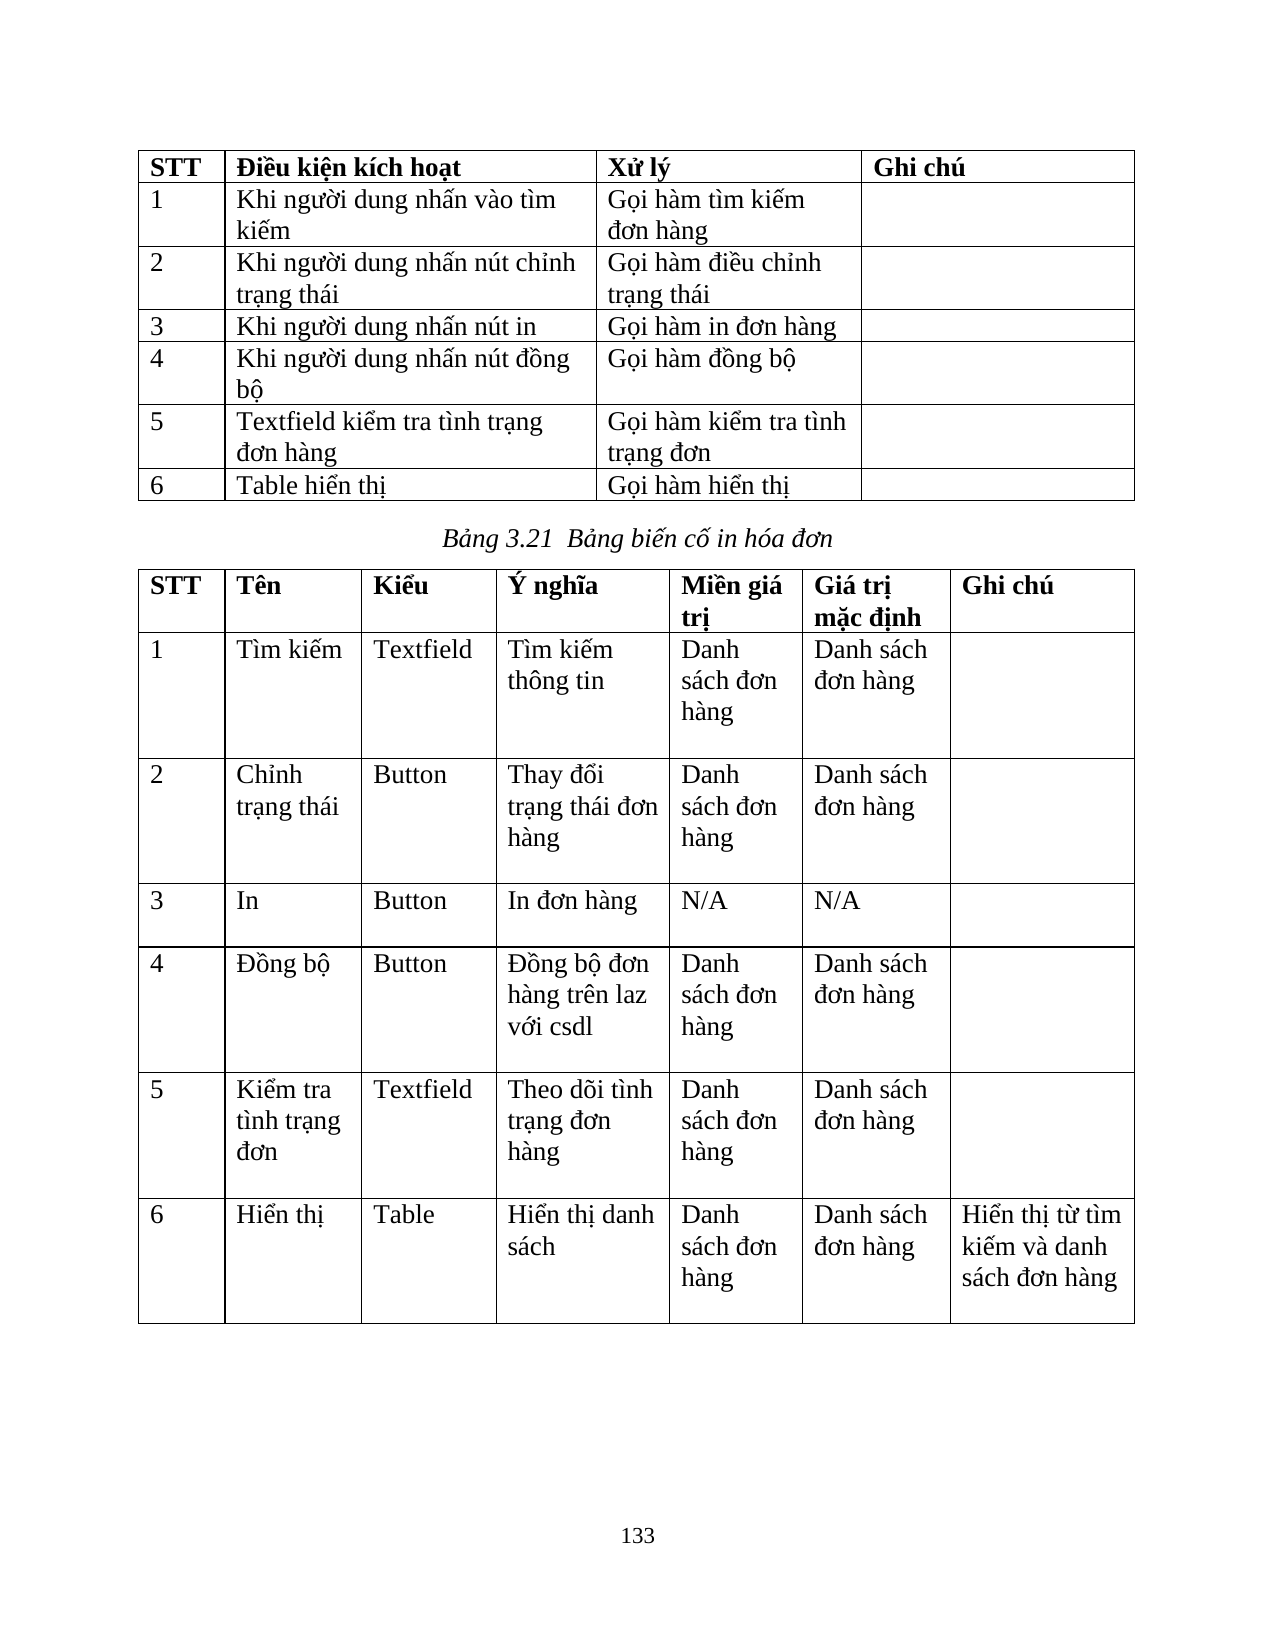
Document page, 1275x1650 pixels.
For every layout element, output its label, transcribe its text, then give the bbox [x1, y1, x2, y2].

table_cell Danh sách đơn hàng [670, 1073, 802, 1198]
table_header Giá trị mặc định [803, 570, 950, 632]
table_cell 5 [139, 1073, 224, 1198]
table_cell 1 [139, 633, 224, 757]
table_cell Textfield kiểm tra tình trạng đơn hàng [226, 405, 596, 468]
table_cell 3 [139, 884, 224, 946]
table_cell Chỉnh trạng thái [226, 759, 361, 883]
table_header STT [139, 151, 224, 182]
table_cell Theo dõi tình trạng đơn hàng [497, 1073, 669, 1198]
table_cell [862, 247, 1134, 309]
table_cell Table hiển thị [226, 469, 596, 500]
table_header Điều kiện kích hoạt [226, 151, 596, 182]
table_cell [862, 183, 1134, 246]
table_cell Gọi hàm tìm kiếm đơn hàng [597, 183, 861, 246]
table_header Ý nghĩa [497, 570, 669, 632]
table_header Xử lý [597, 151, 861, 182]
table_cell [951, 948, 1134, 1072]
table_cell Tìm kiếm [226, 633, 361, 757]
table_cell [862, 405, 1134, 468]
table_cell [862, 342, 1134, 404]
table_cell Khi người dung nhấn nút in [226, 310, 596, 341]
table_cell Thay đổi trạng thái đơn hàng [497, 759, 669, 883]
table_cell Danh sách đơn hàng [670, 948, 802, 1072]
table_cell Hiển thị danh sách [497, 1199, 669, 1323]
table_cell 6 [139, 469, 224, 500]
table_cell Danh sách đơn hàng [803, 633, 950, 757]
table_cell Tìm kiếm thông tin [497, 633, 669, 757]
table_cell 6 [139, 1199, 224, 1323]
table_cell Table [362, 1199, 496, 1323]
table_cell 2 [139, 247, 224, 309]
table_cell 3 [139, 310, 224, 341]
table_cell 5 [139, 405, 224, 468]
table_cell Button [362, 759, 496, 883]
table_cell Kiểm tra tình trạng đơn [226, 1073, 361, 1198]
table_header Miền giá trị [670, 570, 802, 632]
table_cell Khi người dung nhấn vào tìm kiếm [226, 183, 596, 246]
table_cell Đồng bộ [226, 948, 361, 1072]
table_cell In [226, 884, 361, 946]
table_header STT [139, 570, 224, 632]
table_cell Danh sách đơn hàng [803, 1199, 950, 1323]
table_cell Danh sách đơn hàng [803, 1073, 950, 1198]
table_cell Gọi hàm đồng bộ [597, 342, 861, 404]
table_cell Button [362, 948, 496, 1072]
table_cell Danh sách đơn hàng [670, 1199, 802, 1323]
table_cell [951, 1073, 1134, 1198]
table_cell Đồng bộ đơn hàng trên laz với csdl [497, 948, 669, 1072]
table_cell Danh sách đơn hàng [670, 759, 802, 883]
table_cell Gọi hàm in đơn hàng [597, 310, 861, 341]
table_header Ghi chú [862, 151, 1134, 182]
table_cell [862, 469, 1134, 500]
table_cell 1 [139, 183, 224, 246]
table_cell Gọi hàm hiển thị [597, 469, 861, 500]
table_cell Button [362, 884, 496, 946]
table_header Ghi chú [951, 570, 1134, 632]
table_header Tên [226, 570, 361, 632]
table_cell In đơn hàng [497, 884, 669, 946]
table_cell Khi người dung nhấn nút đồng bộ [226, 342, 596, 404]
table_cell Khi người dung nhấn nút chỉnh trạng thái [226, 247, 596, 309]
table_cell [951, 759, 1134, 883]
table_cell Hiển thị [226, 1199, 361, 1323]
table_cell 2 [139, 759, 224, 883]
table_cell [951, 633, 1134, 757]
table_cell Textfield [362, 1073, 496, 1198]
table_cell Gọi hàm kiểm tra tình trạng đơn [597, 405, 861, 468]
table_cell [862, 310, 1134, 341]
table_cell [951, 884, 1134, 946]
table_cell Danh sách đơn hàng [670, 633, 802, 757]
subtitle Bảng 3.21 Bảng biến cố in hóa đơn [150, 522, 1125, 553]
table_cell N/A [670, 884, 802, 946]
table_cell Gọi hàm điều chỉnh trạng thái [597, 247, 861, 309]
table_cell Danh sách đơn hàng [803, 948, 950, 1072]
table_cell 4 [139, 342, 224, 404]
table_header Kiểu [362, 570, 496, 632]
table_cell Textfield [362, 633, 496, 757]
table_cell Danh sách đơn hàng [803, 759, 950, 883]
table_cell Hiển thị từ tìm kiếm và danh sách đơn hàng [951, 1199, 1134, 1323]
table_cell 4 [139, 948, 224, 1072]
table_cell N/A [803, 884, 950, 946]
